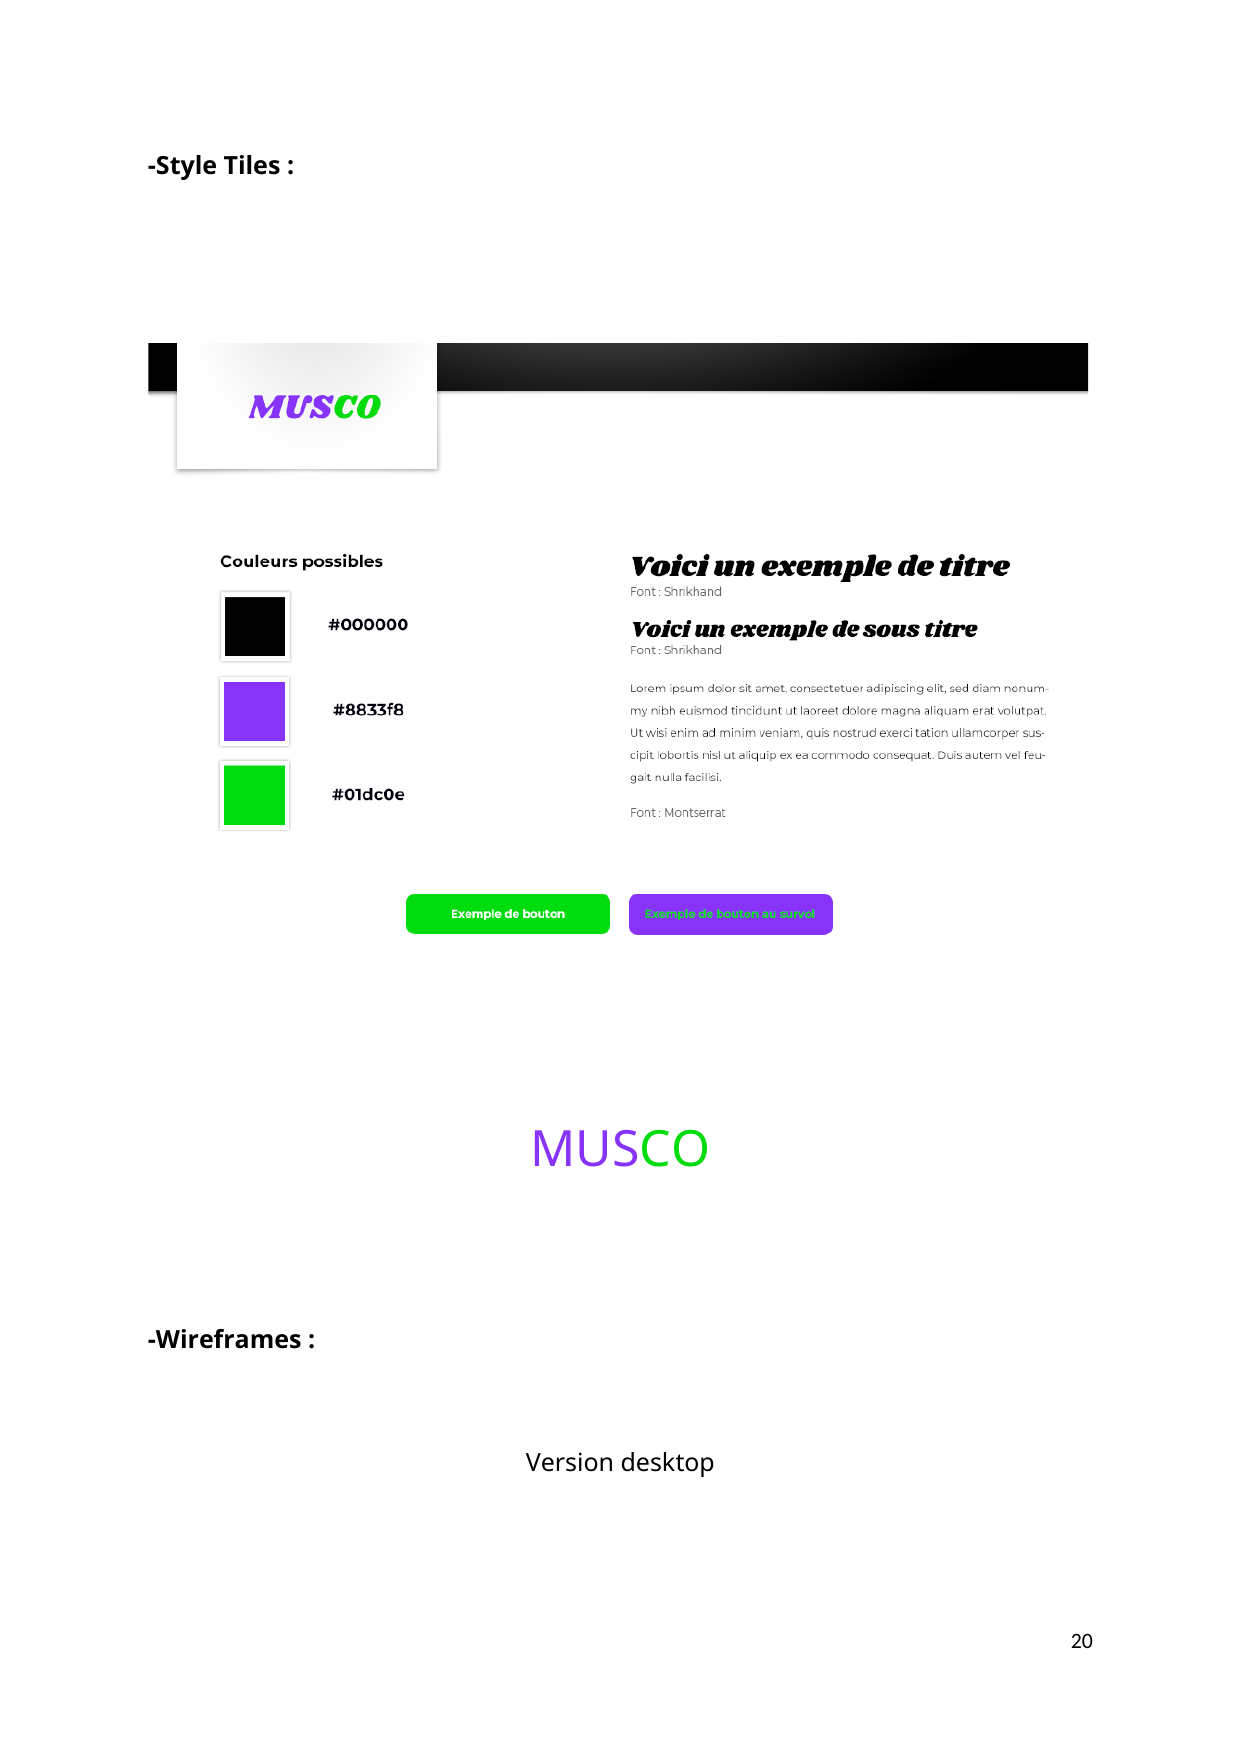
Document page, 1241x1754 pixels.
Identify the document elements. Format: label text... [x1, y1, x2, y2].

text Version desktop [148, 1444, 1093, 1479]
text -Style Tiles : [148, 148, 1093, 182]
text -Wireframes : [148, 1321, 1093, 1355]
picture [147, 343, 1088, 1043]
text MUSCO [148, 702, 1093, 1182]
